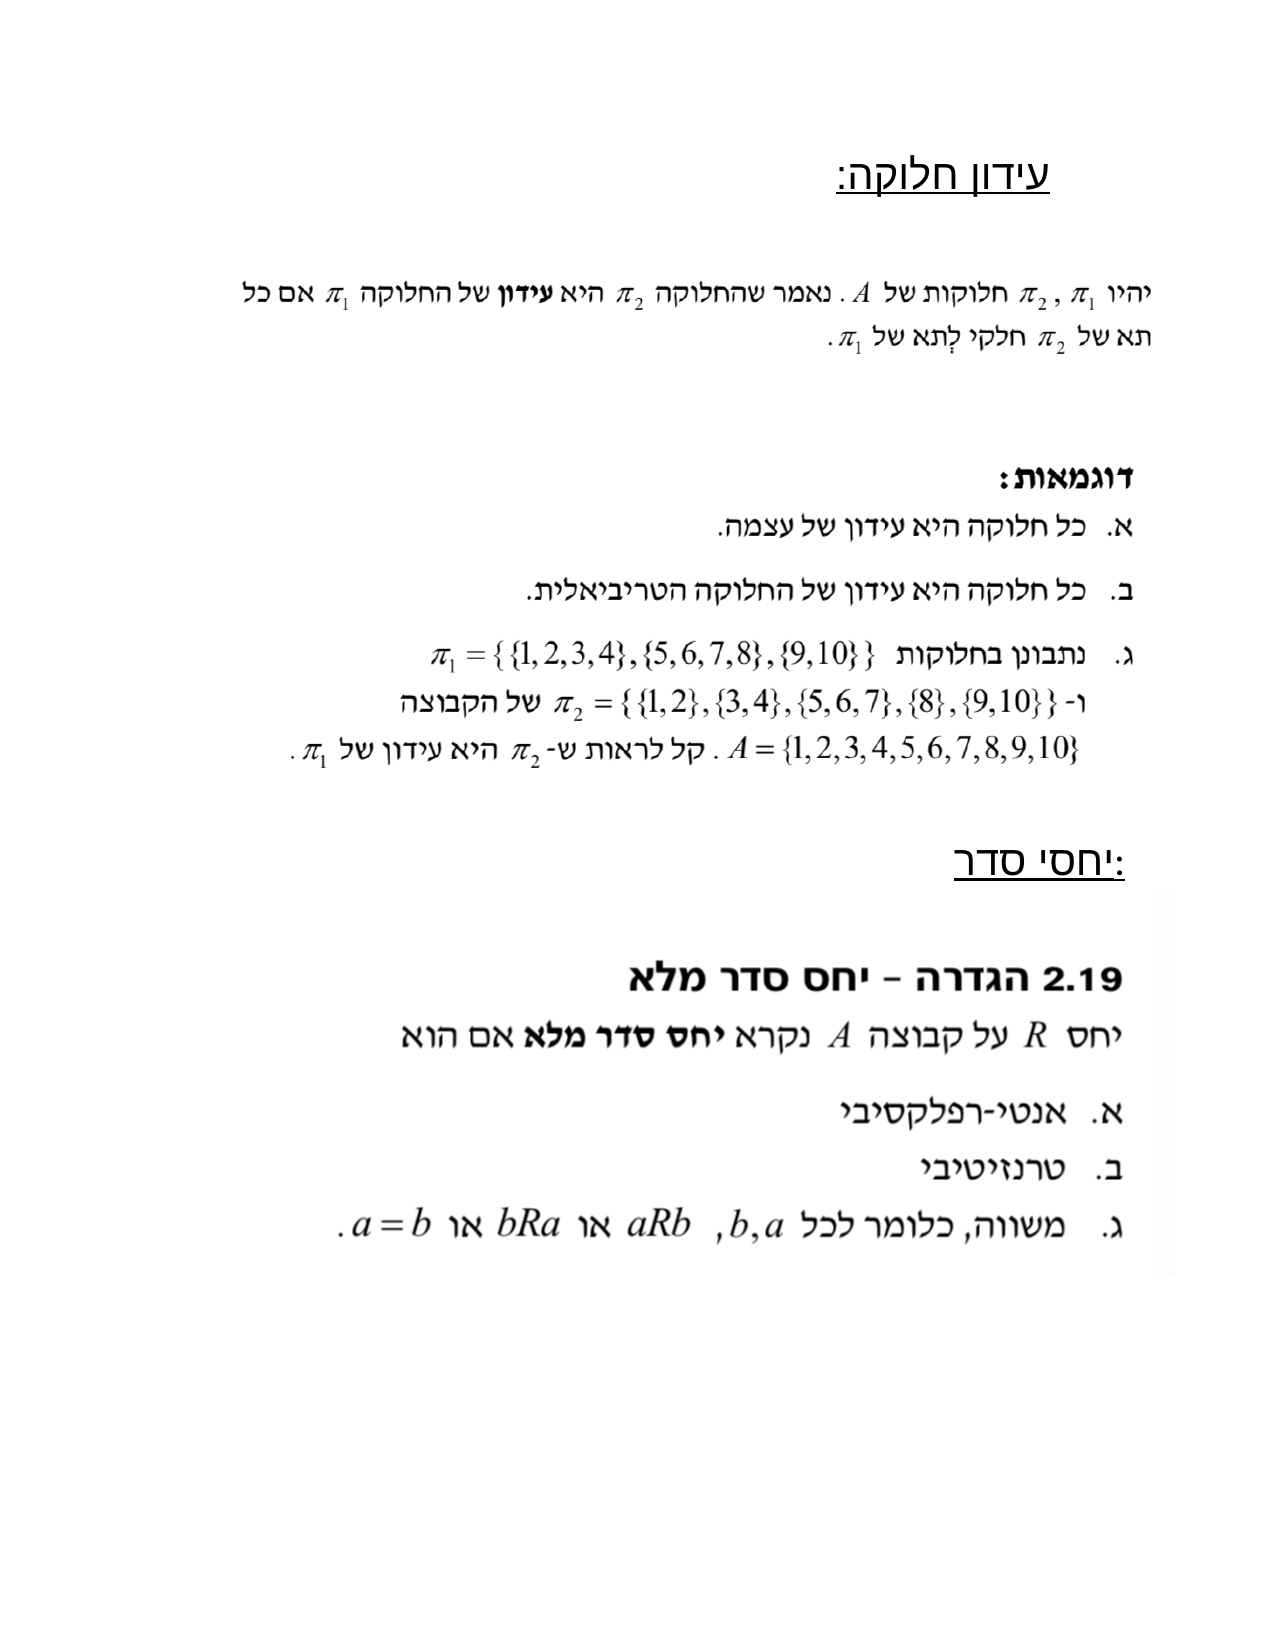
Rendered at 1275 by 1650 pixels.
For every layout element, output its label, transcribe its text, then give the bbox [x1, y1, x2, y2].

picture [225, 453, 1200, 779]
picture [225, 890, 1175, 1276]
list עידון חלוקה: [150, 150, 1050, 198]
list יחסי סדר: [225, 835, 1125, 886]
picture [225, 256, 1200, 397]
